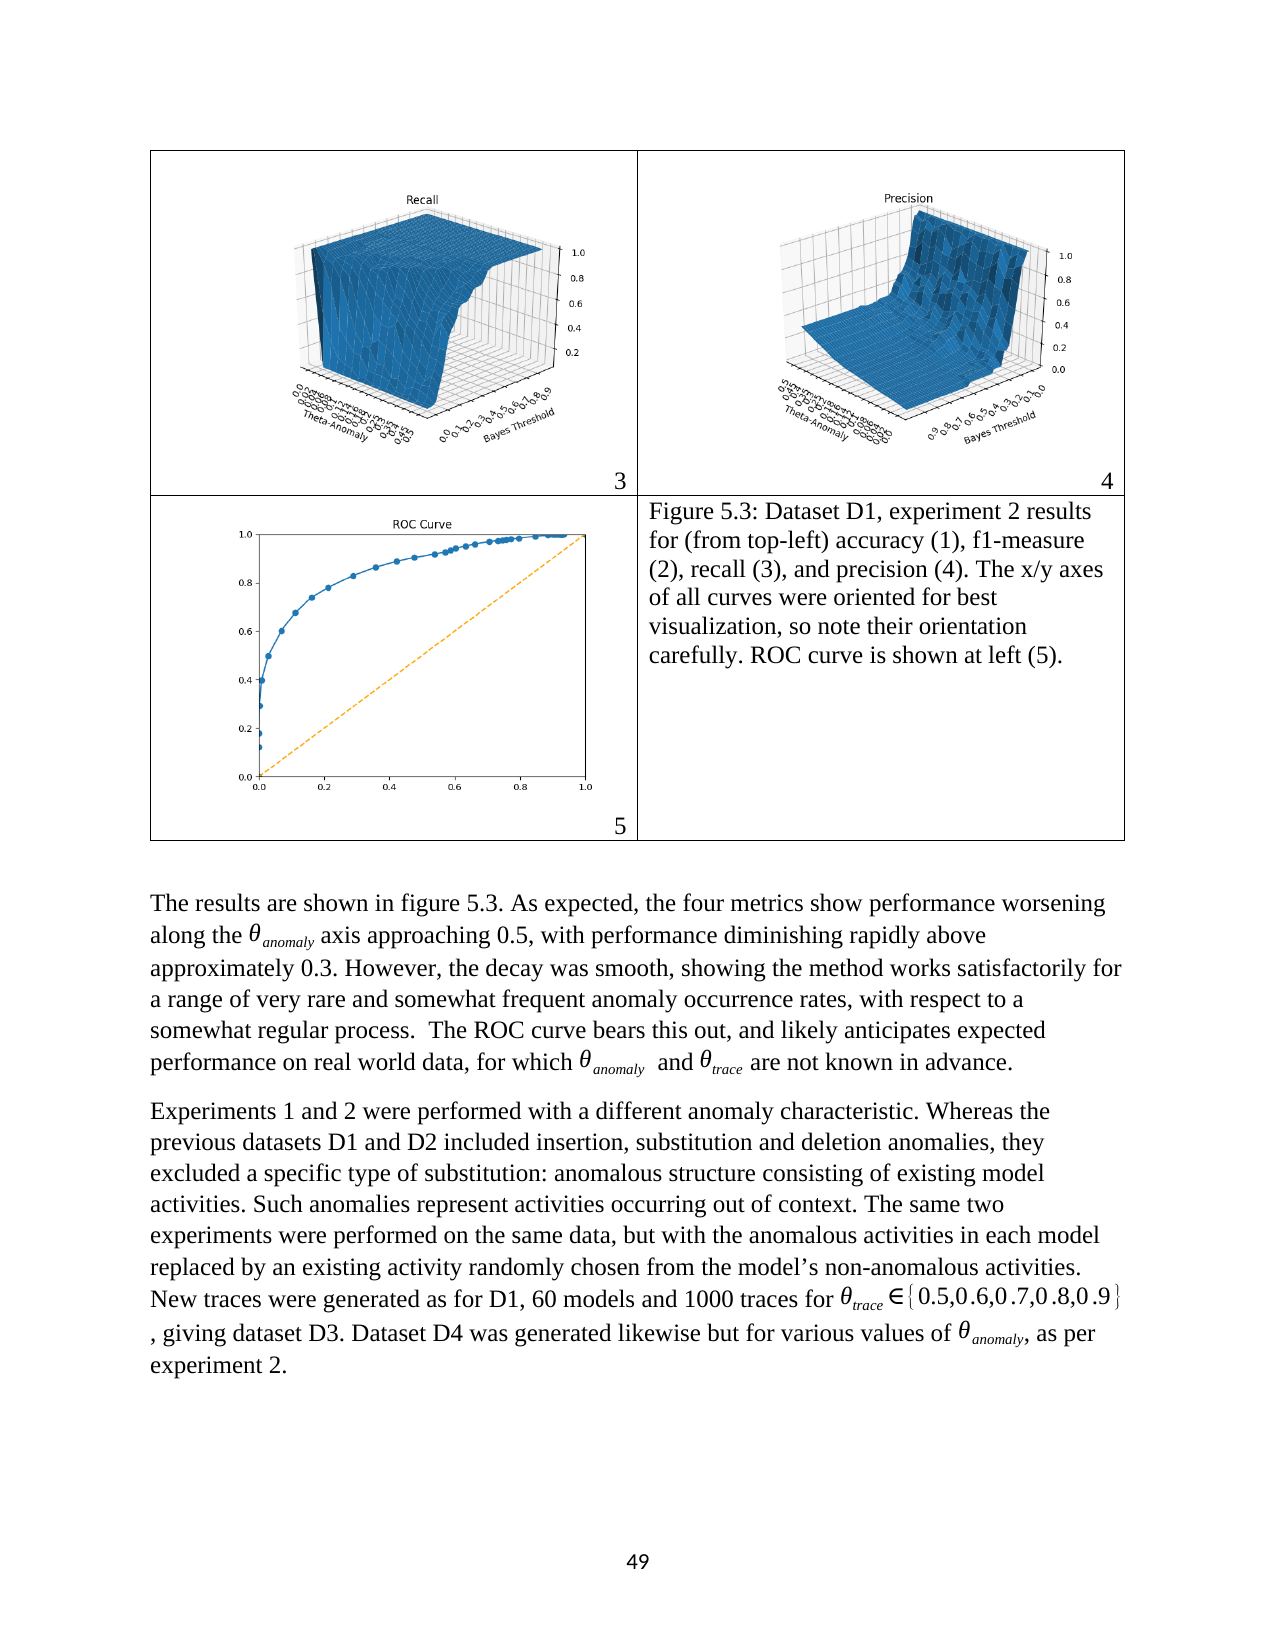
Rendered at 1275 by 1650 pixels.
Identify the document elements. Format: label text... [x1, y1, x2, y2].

table_cell 5 [151, 496, 637, 839]
picture [207, 152, 627, 467]
picture [692, 151, 1114, 467]
table_cell Figure 5.3: Dataset D1, experiment 2 results for (from top-left) accuracy (1), f1-measure (2), recall (3), and precision (4). The x/y axes of all curves were oriented for best visualization, so note their orientation carefully. ROC curve is shown at left (5). [638, 496, 1124, 839]
picture [206, 496, 627, 811]
table_cell 3 [151, 151, 637, 495]
text Experiments 1 and 2 were performed with a different anomaly characteristic. Whereas the previous datasets D1 and D2 included insertion, substitution and deletion anomalies, they excluded a specific type of substitution: anomalous structure consisting of existing model activities. Such anomalies represent activities occurring out of context. The same two experiments were performed on the same data, but with the anomalous activities in each model replaced by an existing activity randomly chosen from the model’s non-anomalous activities. New traces were generated as for D1, 60 models and 1000 traces for , giving dataset D3. Dataset D4 was generated likewise but for various values of , as per experiment 2. [150, 1096, 1125, 1379]
table_cell 4 [638, 151, 1124, 495]
text The results are shown in figure 5.3. As expected, the four metrics show performance worsening along the axis approaching 0.5, with performance diminishing rapidly above approximately 0.3. However, the decay was smooth, showing the method works satisfactorily for a range of very rare and somewhat frequent anomaly occurrence rates, with respect to a somewhat regular process. The ROC curve bears this out, and likely anticipates expected performance on real world data, for which and are not known in advance. [150, 888, 1125, 1077]
